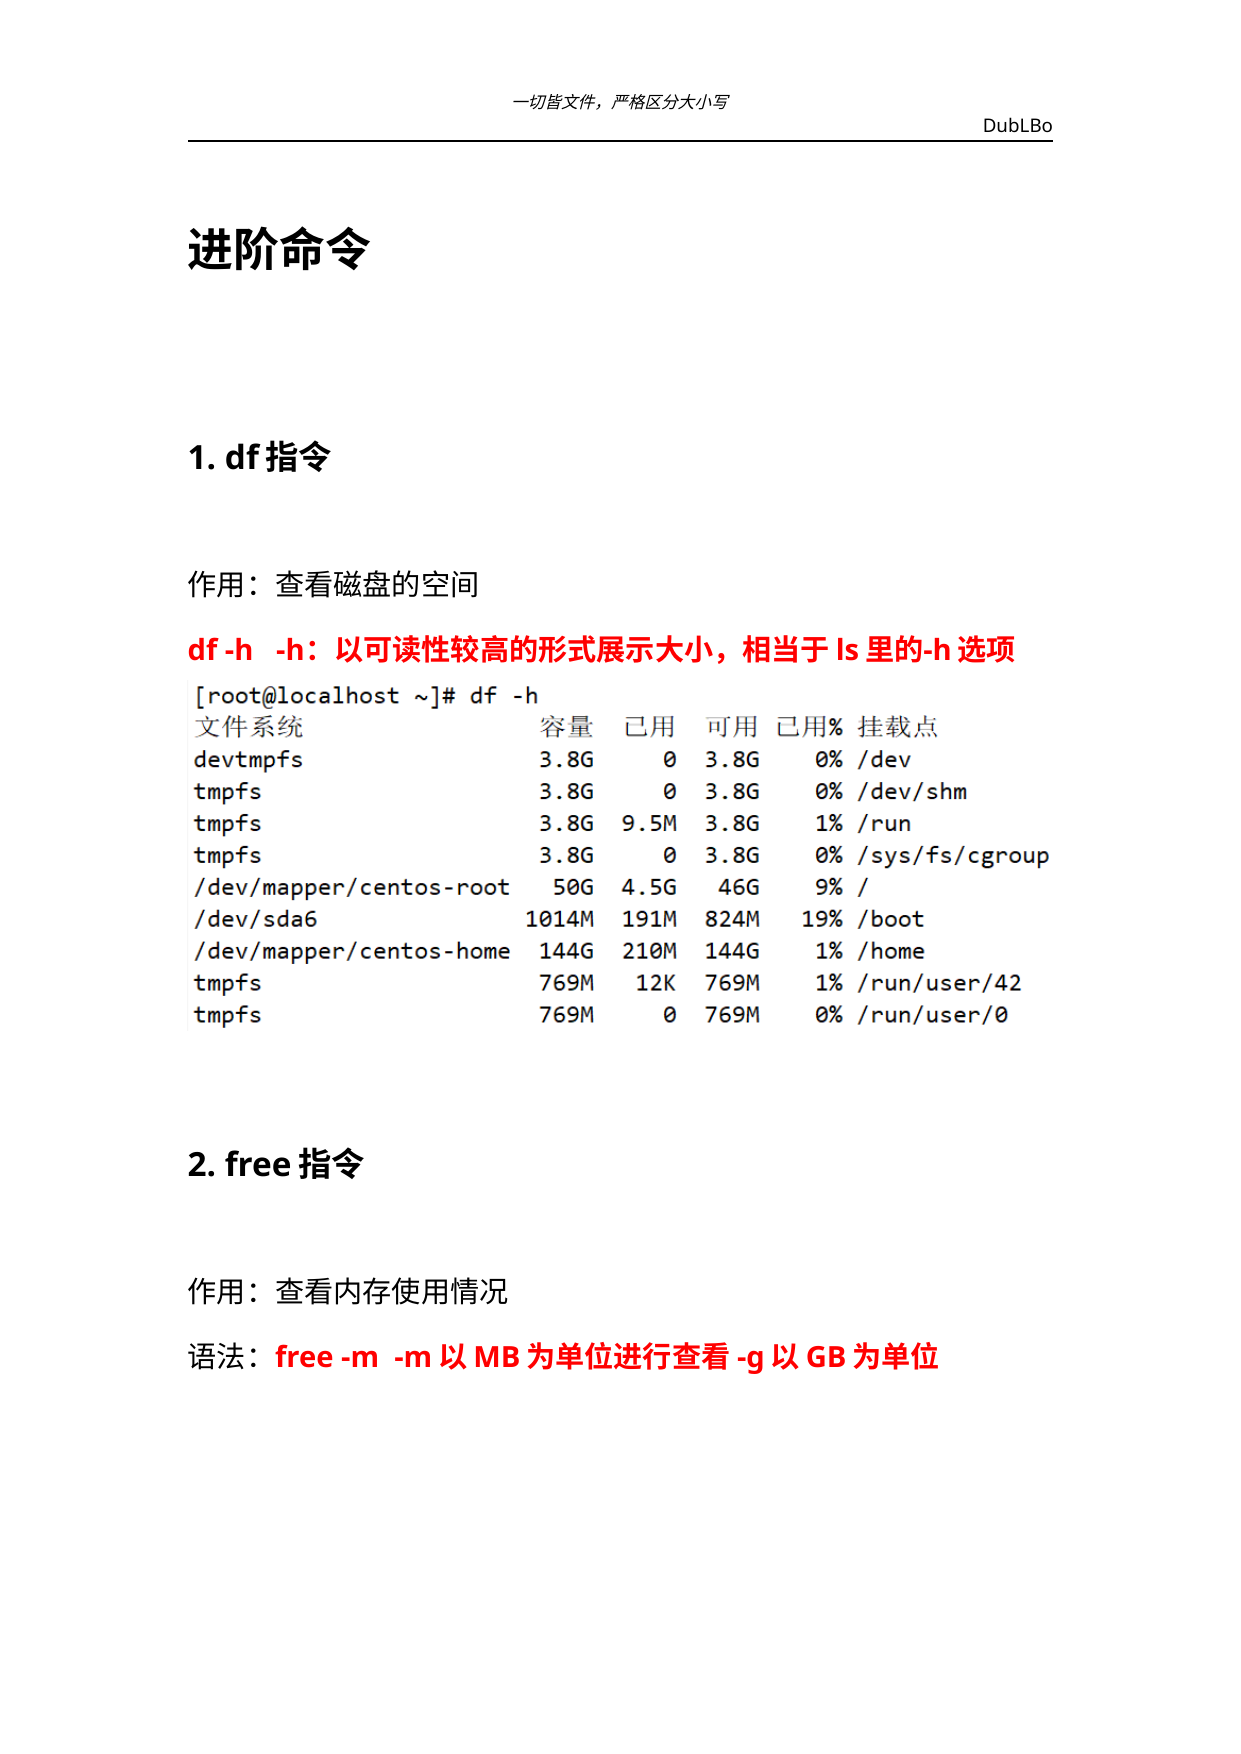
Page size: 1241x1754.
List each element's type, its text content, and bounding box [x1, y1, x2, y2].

subtitle 1. df指令 [187, 423, 1053, 488]
text 语法：free -m -m以MB为单位进行查看 -g以GB为单位 [187, 1322, 1053, 1387]
text df -h -h：以可读性较高的形式展示大小，相当于ls里的-h选项 [187, 615, 1053, 680]
text 作用：查看内存使用情况 [187, 1257, 1053, 1322]
subtitle 2. free指令 [187, 1130, 1053, 1195]
subtitle 进阶命令 [187, 197, 1053, 295]
text 作用：查看磁盘的空间 [187, 550, 1053, 615]
picture [187, 680, 1053, 1031]
